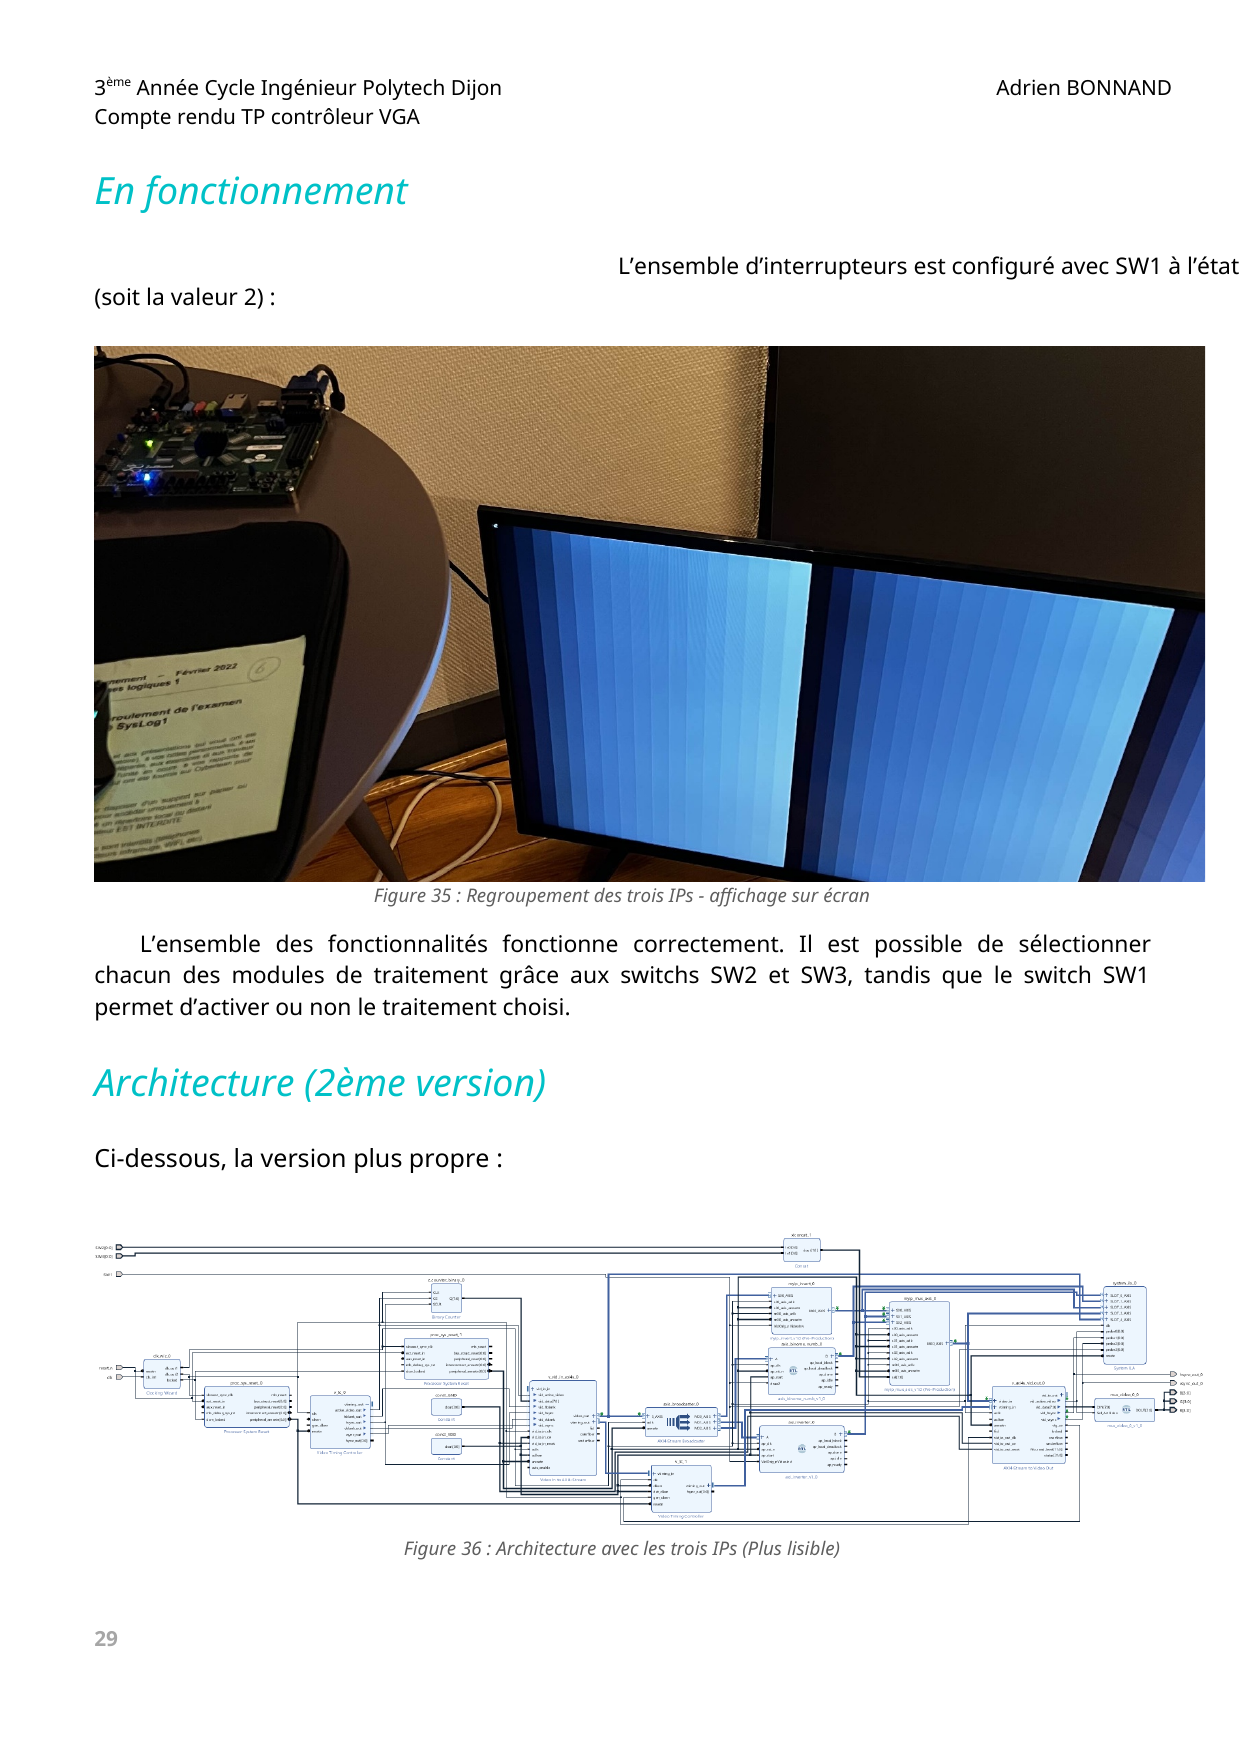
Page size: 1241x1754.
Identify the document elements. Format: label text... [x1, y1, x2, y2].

picture [94, 346, 1206, 882]
text L’ensemble des fonctionnalités fonctionne correctement. Il est possible de sélectionner chacun des modules de traitement grâce aux switchs SW2 et SW3, tandis que le switch SW1 permet d’activer ou non le traitement choisi. [94, 928, 1152, 1022]
text L’ensemble d’interrupteurs est configuré avec SW1 à l’état haut et SW2–SW3 positionnés sur 10 (soit la valeur 2) : [94, 249, 1152, 312]
picture [94, 1209, 1206, 1536]
subtitle En fonctionnement [94, 164, 1152, 216]
text Ci-dessous, la version plus propre : [94, 1141, 1152, 1175]
subtitle Architecture (2ème version) [94, 1056, 1152, 1107]
